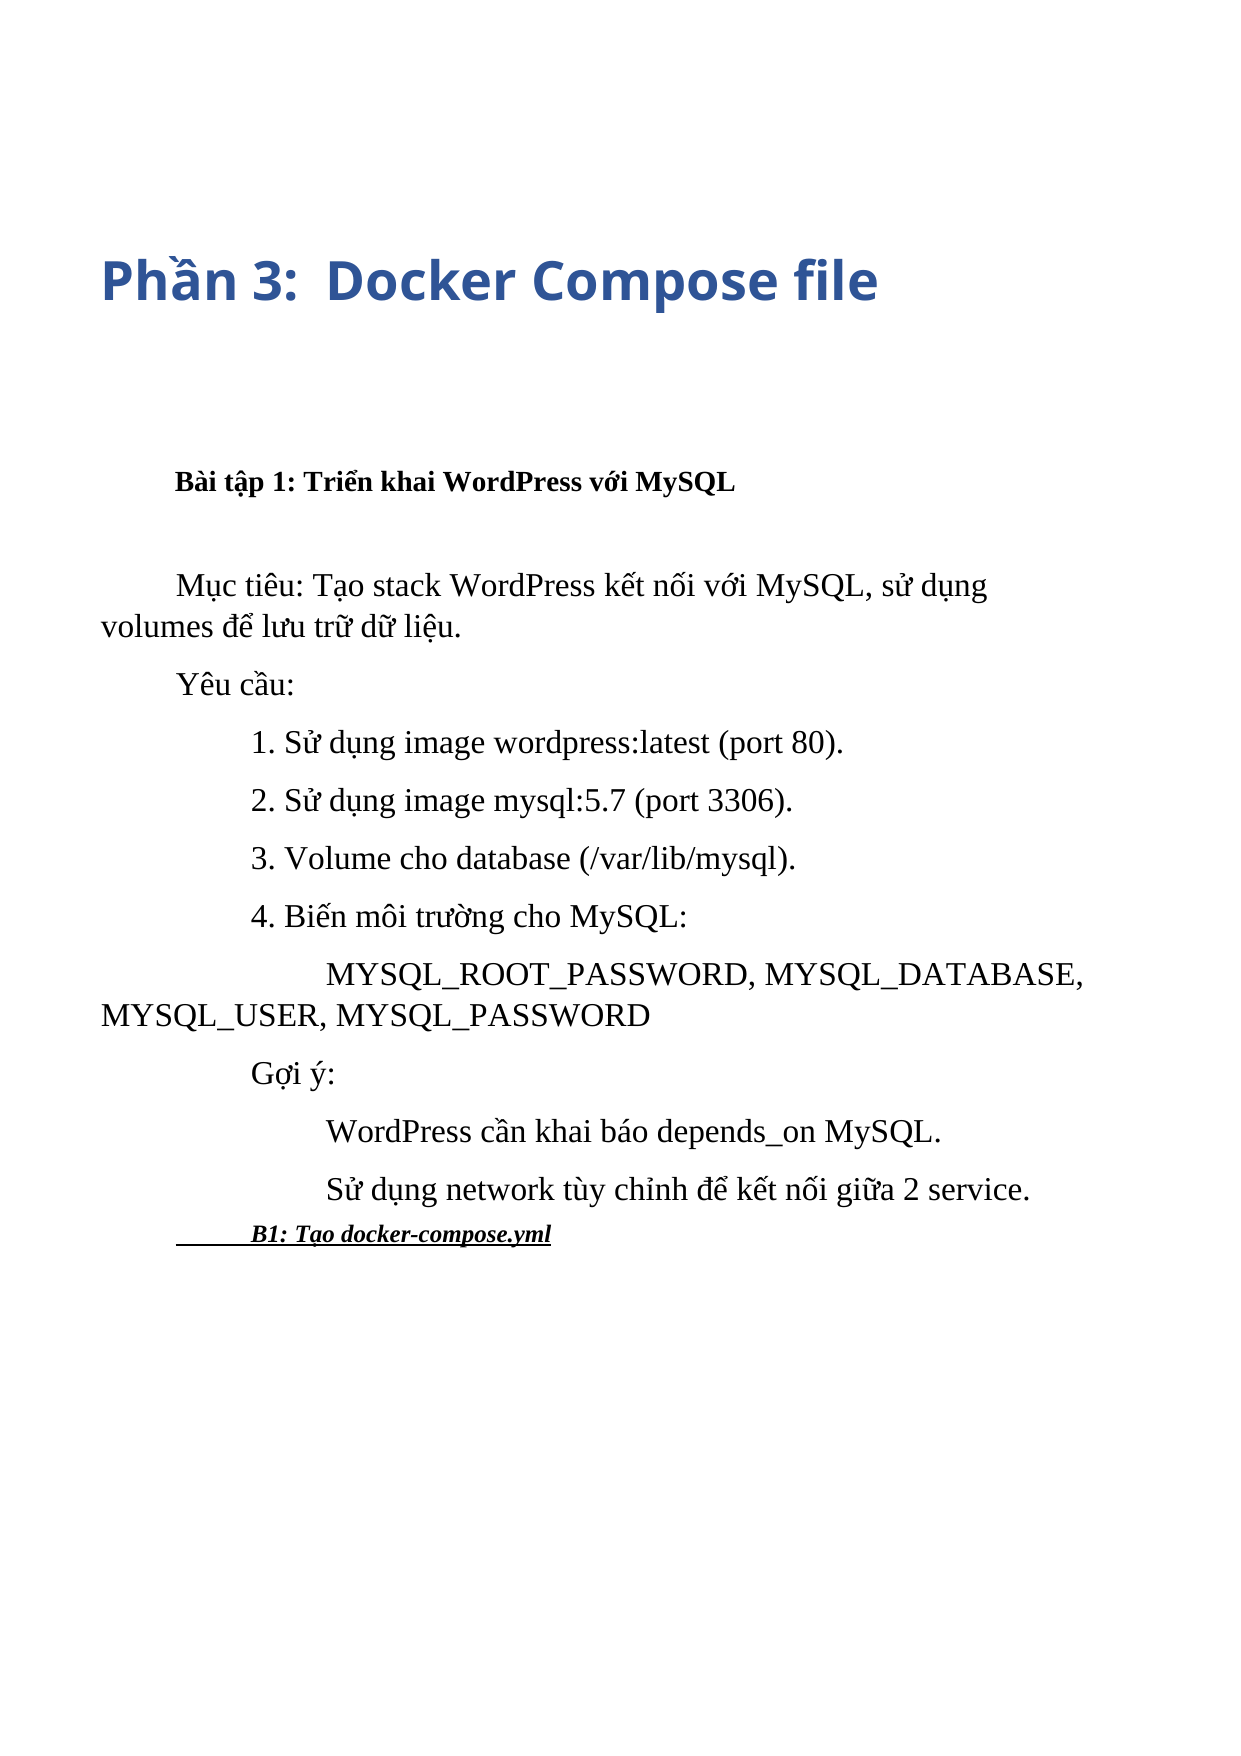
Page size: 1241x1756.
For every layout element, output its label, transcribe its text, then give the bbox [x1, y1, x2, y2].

text 4. Biến môi trường cho MySQL: [101, 896, 1087, 934]
text Sử dụng network tùy chỉnh để kết nối giữa 2 service. B1: Tạo docker-compose.yml [101, 1170, 1087, 1249]
text 2. Sử dụng image mysql:5.7 (port 3306). [101, 780, 1087, 818]
text WordPress cần khai báo depends_on MySQL. [101, 1112, 1087, 1150]
text Gợi ý: [101, 1054, 1087, 1092]
text 1. Sử dụng image wordpress:latest (port 80). [101, 722, 1087, 761]
subtitle Phần 3: Docker Compose file [101, 243, 1087, 396]
text Yêu cầu: [101, 664, 1087, 702]
text Mục tiêu: Tạo stack WordPress kết nối với MySQL, sử dụng volumes để lưu trữ dữ liệu. [101, 565, 1087, 644]
text 3. Volume cho database (/var/lib/mysql). [101, 838, 1087, 877]
text MYSQL_ROOT_PASSWORD, MYSQL_DATABASE, MYSQL_USER, MYSQL_PASSWORD [101, 954, 1087, 1034]
text Bài tập 1: Triển khai WordPress với MySQL [138, 464, 1087, 565]
